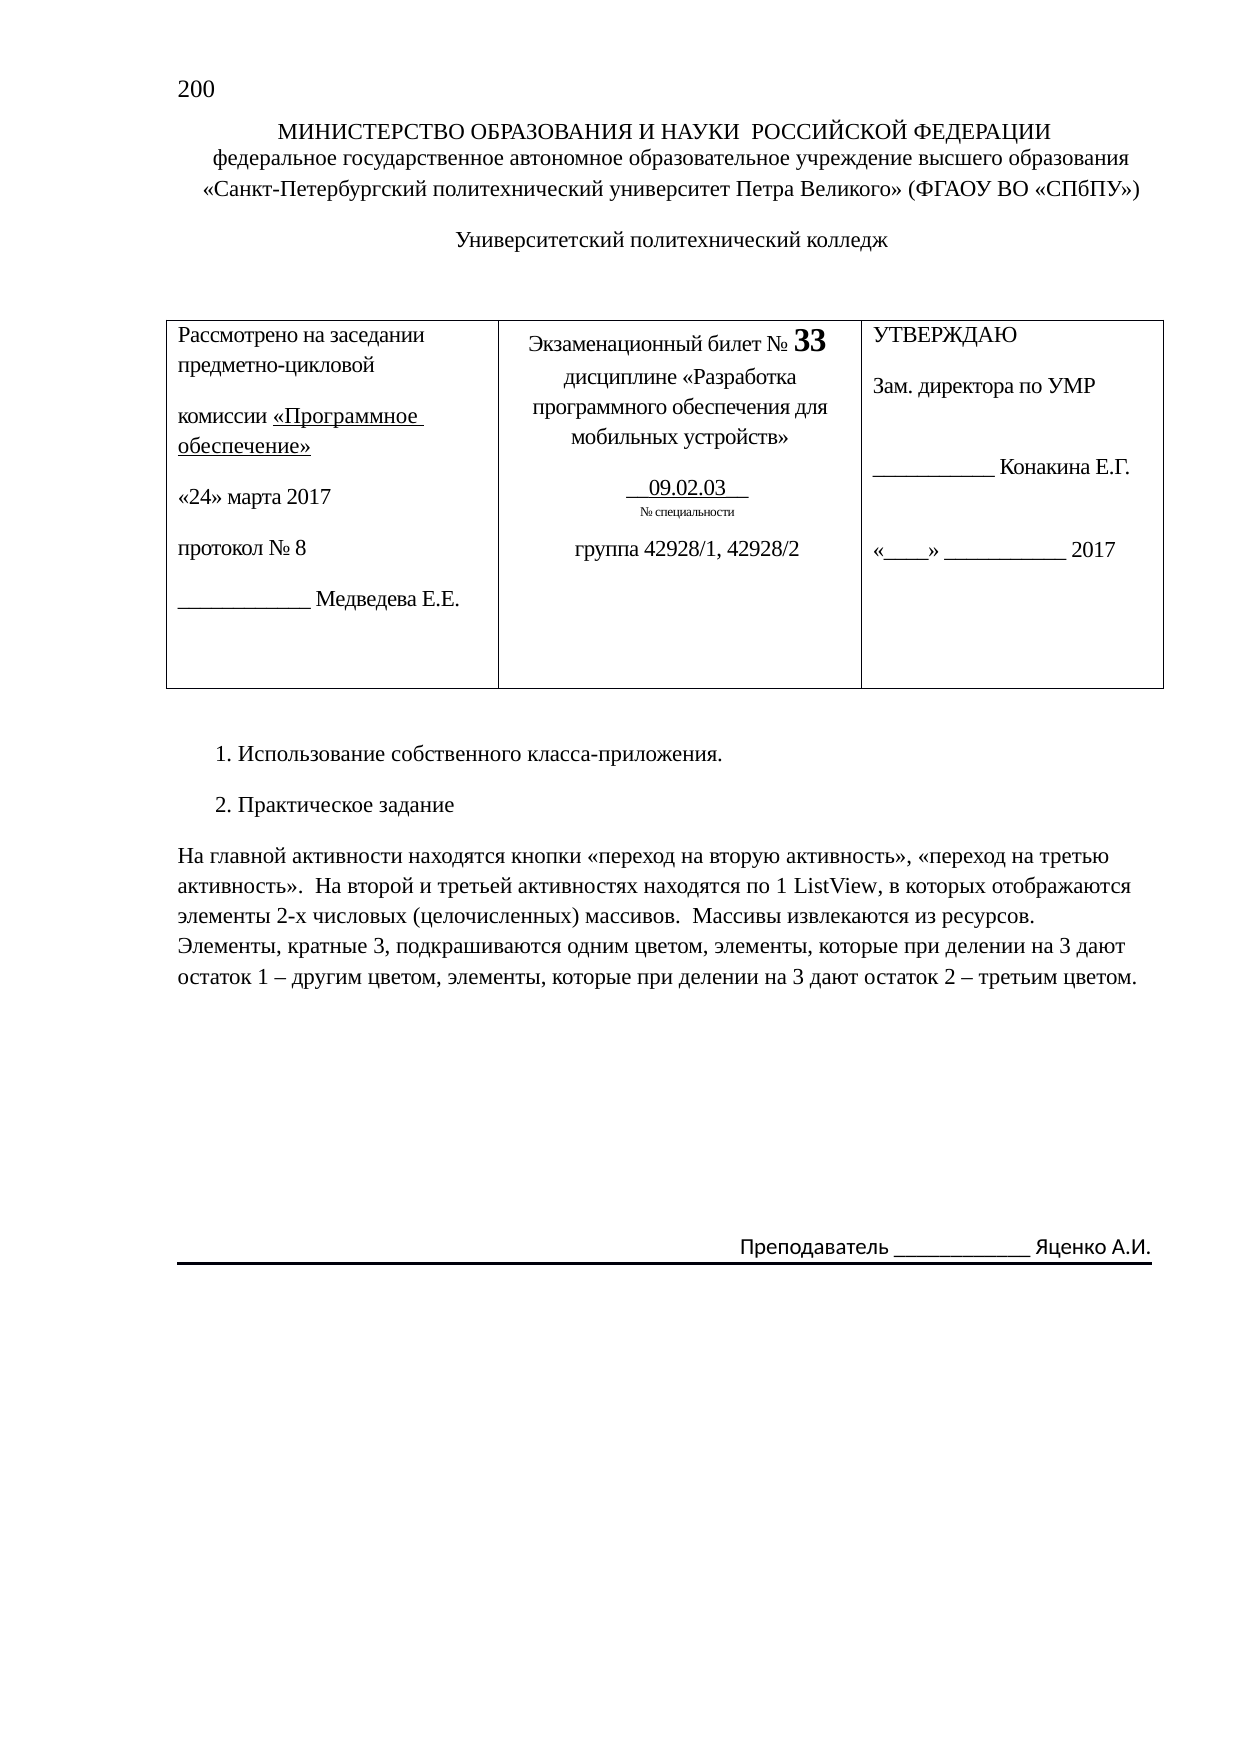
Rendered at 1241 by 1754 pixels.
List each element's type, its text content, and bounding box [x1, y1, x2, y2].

list 2. Практическое задание [215, 791, 1152, 817]
list 1. Использование собственного класса-приложения. [215, 740, 1152, 766]
text Университетский политехнический колледж [177, 226, 1166, 252]
table_header Экзаменационный билет № 33 дисциплине «Разработка программного обеспечения для мобильных устройств» __09.02.03__ № специальности группа 42928/1, 42928/2 [499, 321, 861, 688]
text МИНИСТЕРСТВО ОБРАЗОВАНИЯ И НАУКИ РОССИЙСКОЙ ФЕДЕРАЦИИ [177, 118, 1152, 144]
table_header УТВЕРЖДАЮ Зам. директора по УМР ___________ Конакина Е.Г. «____» ___________ 2017 [862, 321, 1163, 688]
text Преподаватель ____________ Яценко А.И. [177, 1232, 1152, 1262]
table_header Рассмотрено на заседании предметно-цикловой комиссии «Программное обеспечение» «24» марта 2017 протокол № 8 ____________ Медведева Е.Е. [167, 321, 498, 688]
text федеральное государственное автономное образовательное учреждение высшего образования «Санкт-Петербургский политехнический университет Петра Великого» (ФГАОУ ВО «СПбПУ») [177, 144, 1166, 201]
text На главной активности находятся кнопки «переход на вторую активность», «переход на третью активность». На второй и третьей активностях находятся по 1 ListView, в которых отображаются элементы 2-х числовых (целочисленных) массивов. Массивы извлекаются из ресурсов. Элементы, кратные 3, подкрашиваются одним цветом, элементы, которые при делении на 3 дают остаток 1 – другим цветом, элементы, которые при делении на 3 дают остаток 2 – третьим цветом. [177, 842, 1152, 989]
